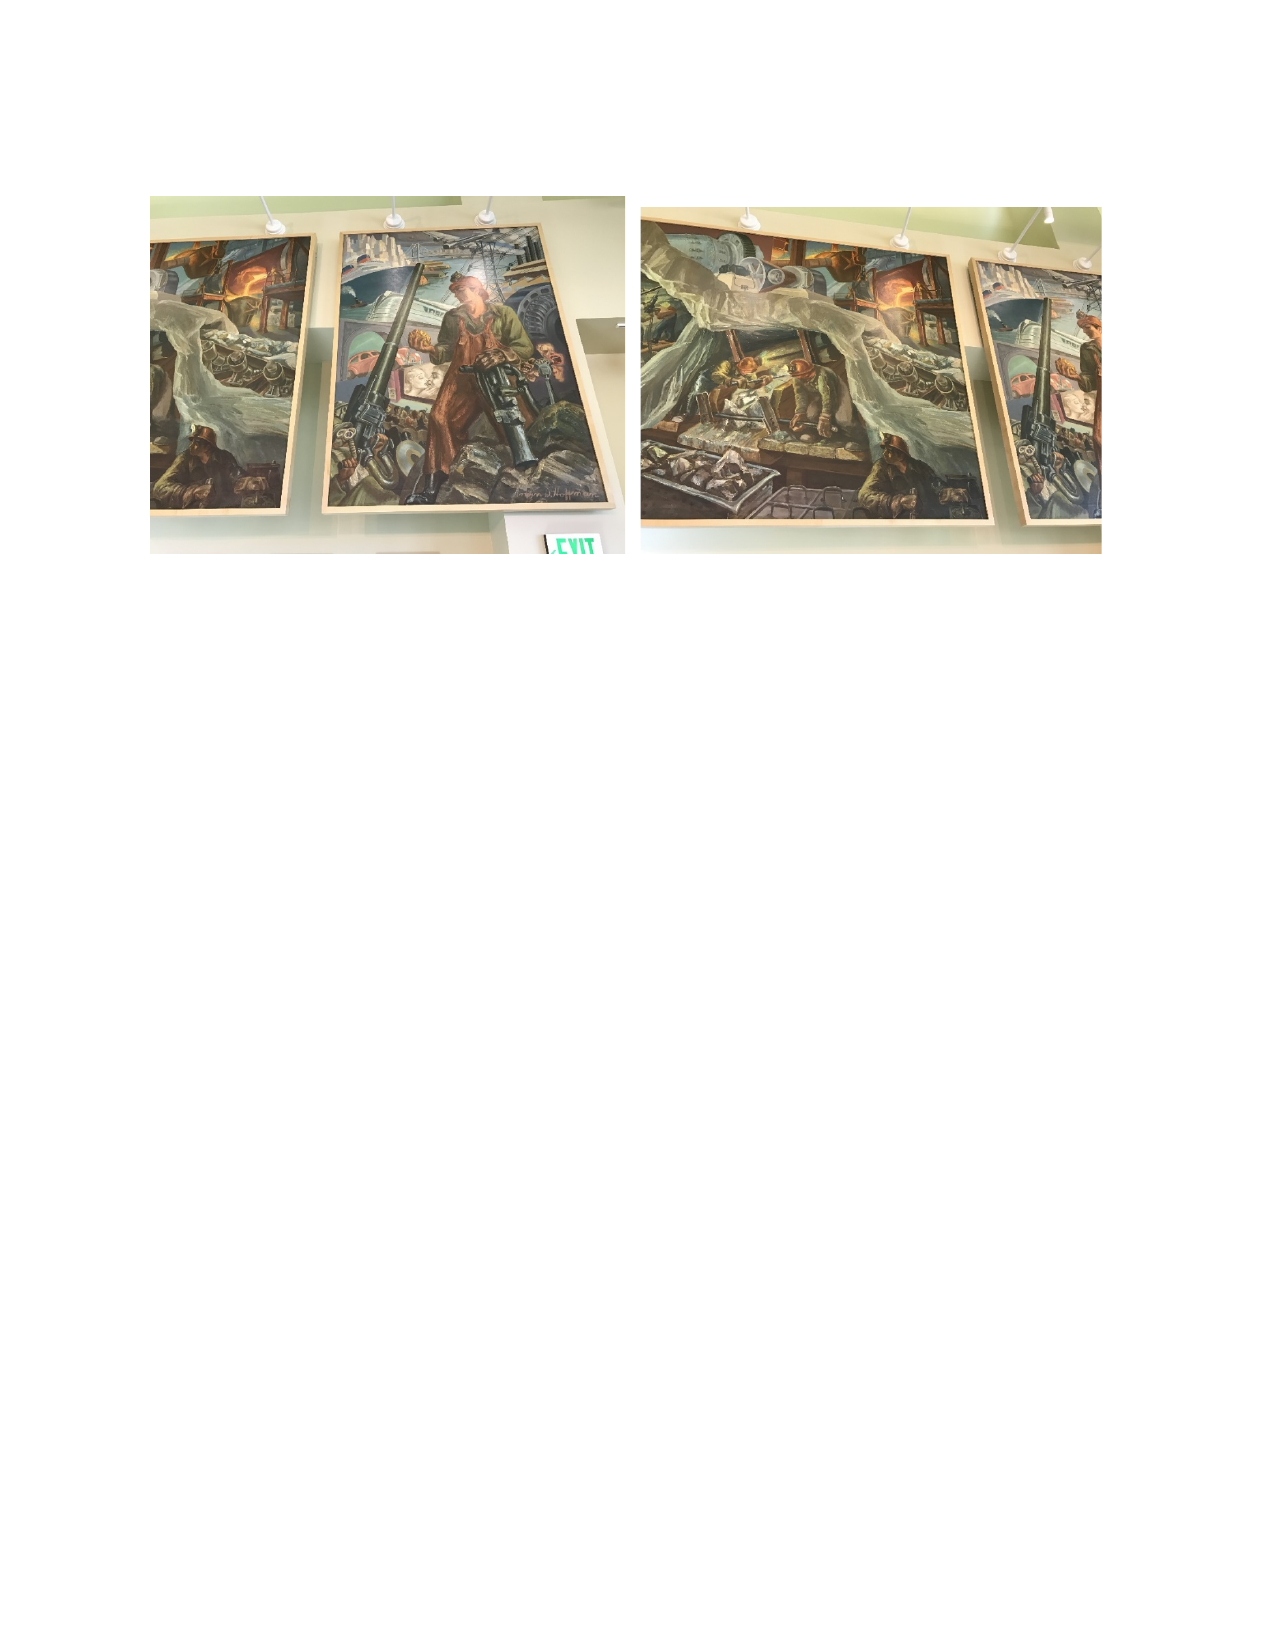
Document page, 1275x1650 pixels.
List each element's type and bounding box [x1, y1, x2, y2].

picture [640, 207, 1102, 554]
picture [150, 196, 625, 554]
